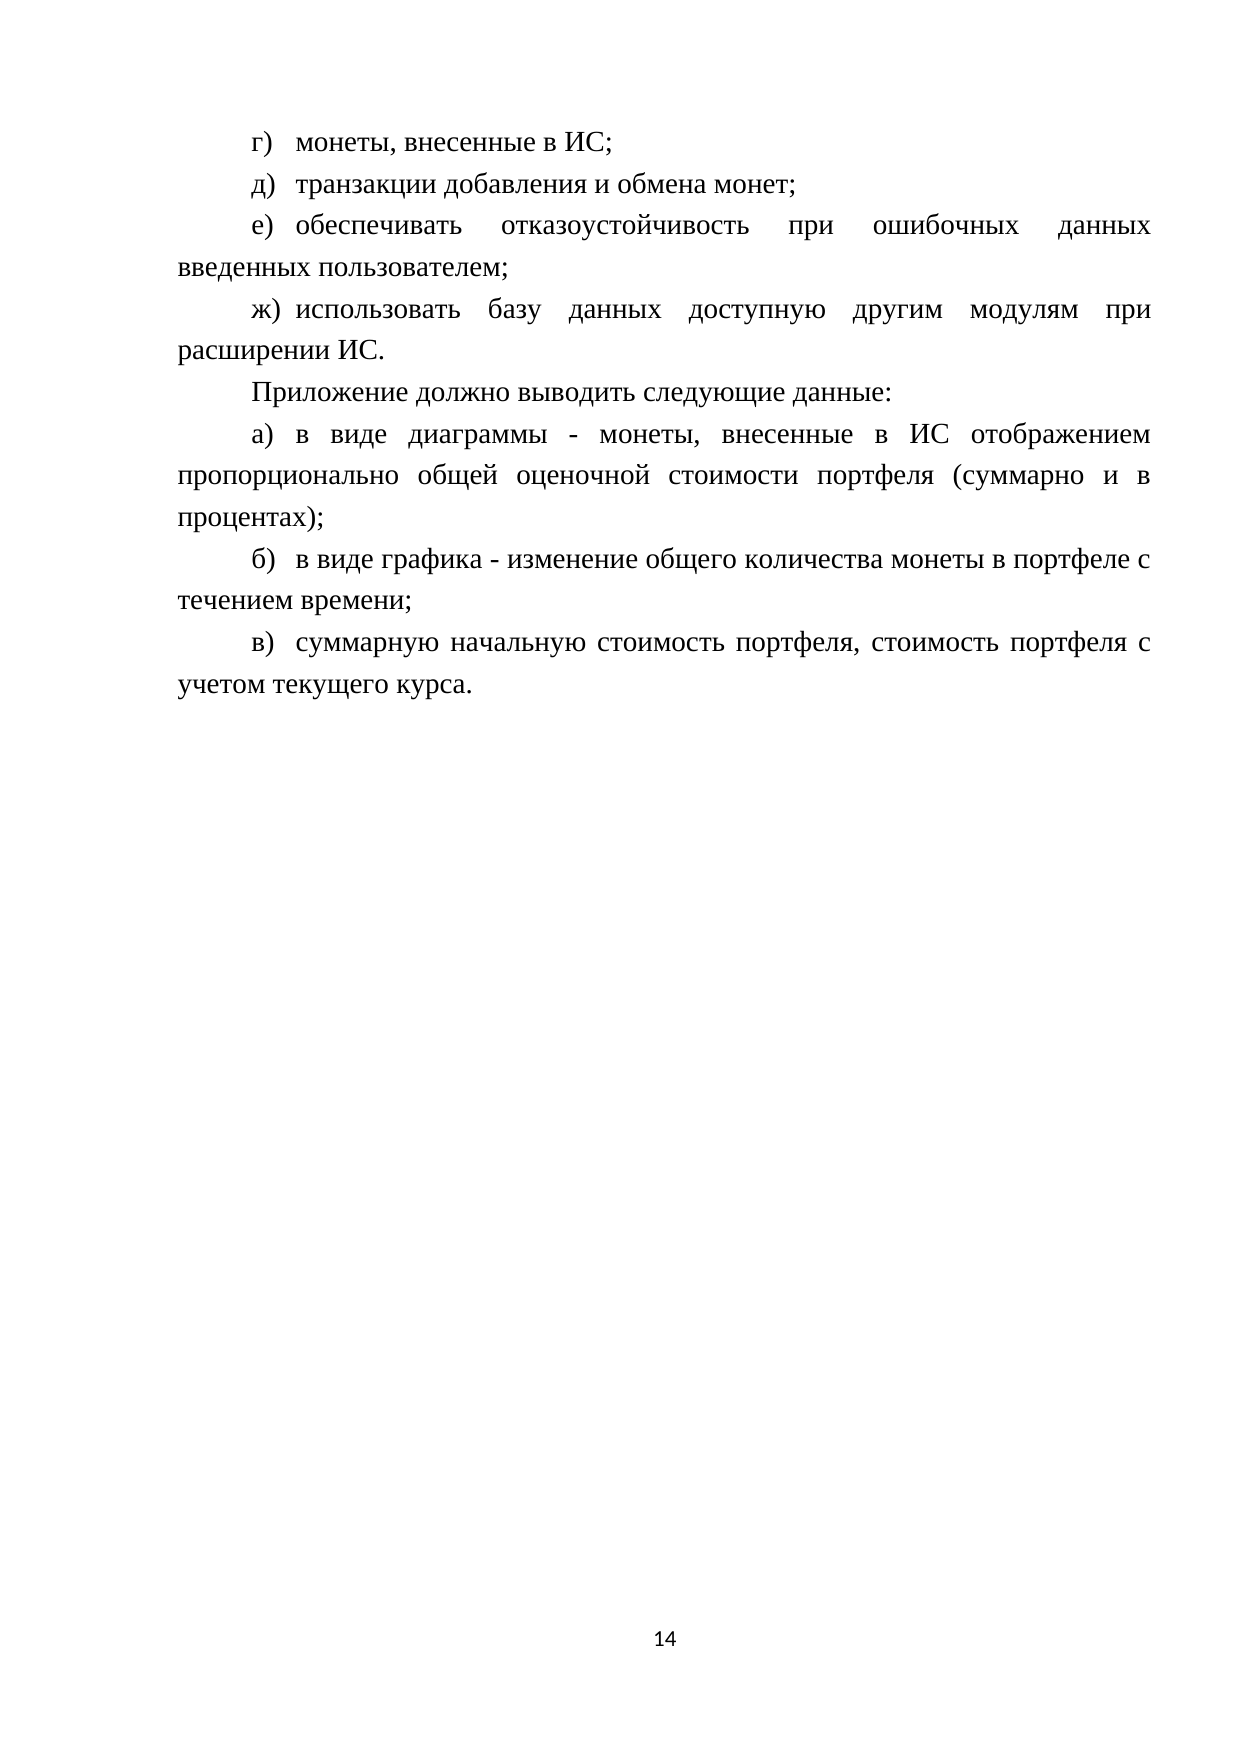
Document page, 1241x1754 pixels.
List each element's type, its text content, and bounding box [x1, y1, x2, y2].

list суммарную начальную стоимость портфеля, стоимость портфеля с учетом текущего курса. [177, 618, 1152, 701]
list монеты, внесенные в ИС; [177, 118, 1152, 160]
list в виде графика - изменение общего количества монеты в портфеле с течением времени; [177, 535, 1152, 618]
text Приложение должно выводить следующие данные: [177, 368, 1152, 410]
list обеспечивать отказоустойчивость при ошибочных данных введенных пользователем; [177, 201, 1152, 285]
list использовать базу данных доступную другим модулям при расширении ИС. [177, 285, 1152, 368]
list транзакции добавления и обмена монет; [177, 160, 1152, 201]
list в виде диаграммы - монеты, внесенные в ИС отображением пропорционально общей оценочной стоимости портфеля (суммарно и в процентах); [177, 410, 1152, 535]
